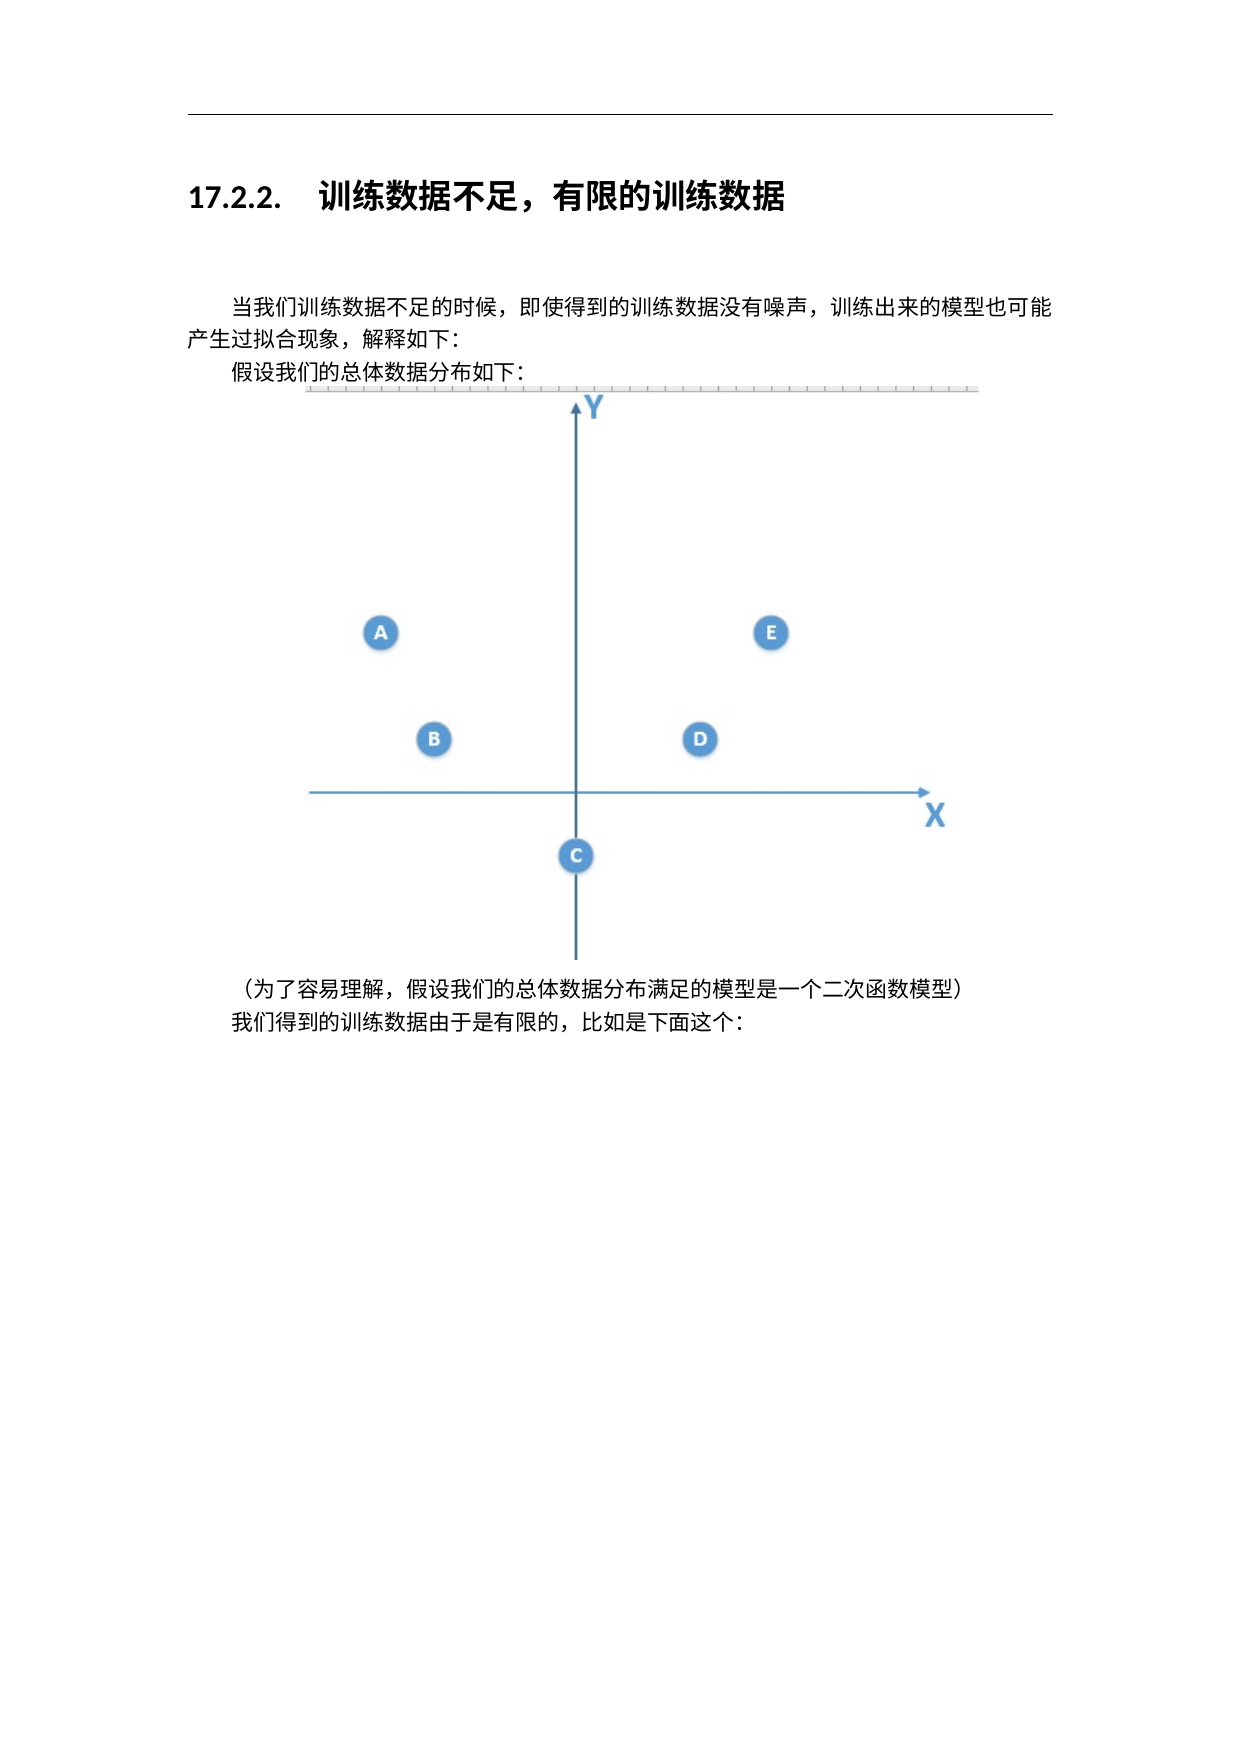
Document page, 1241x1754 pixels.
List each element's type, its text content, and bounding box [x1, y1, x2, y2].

text 假设我们的总体数据分布如下： [187, 354, 1053, 387]
text （为了容易理解，假设我们的总体数据分布满足的模型是一个二次函数模型） [187, 972, 1053, 1004]
text 当我们训练数据不足的时候，即使得到的训练数据没有噪声，训练出来的模型也可能产生过拟合现象，解释如下： [187, 289, 1053, 354]
text 我们得到的训练数据由于是有限的，比如是下面这个： [187, 1004, 1053, 1037]
subtitle 训练数据不足，有限的训练数据 [187, 162, 1053, 227]
picture [305, 386, 979, 960]
